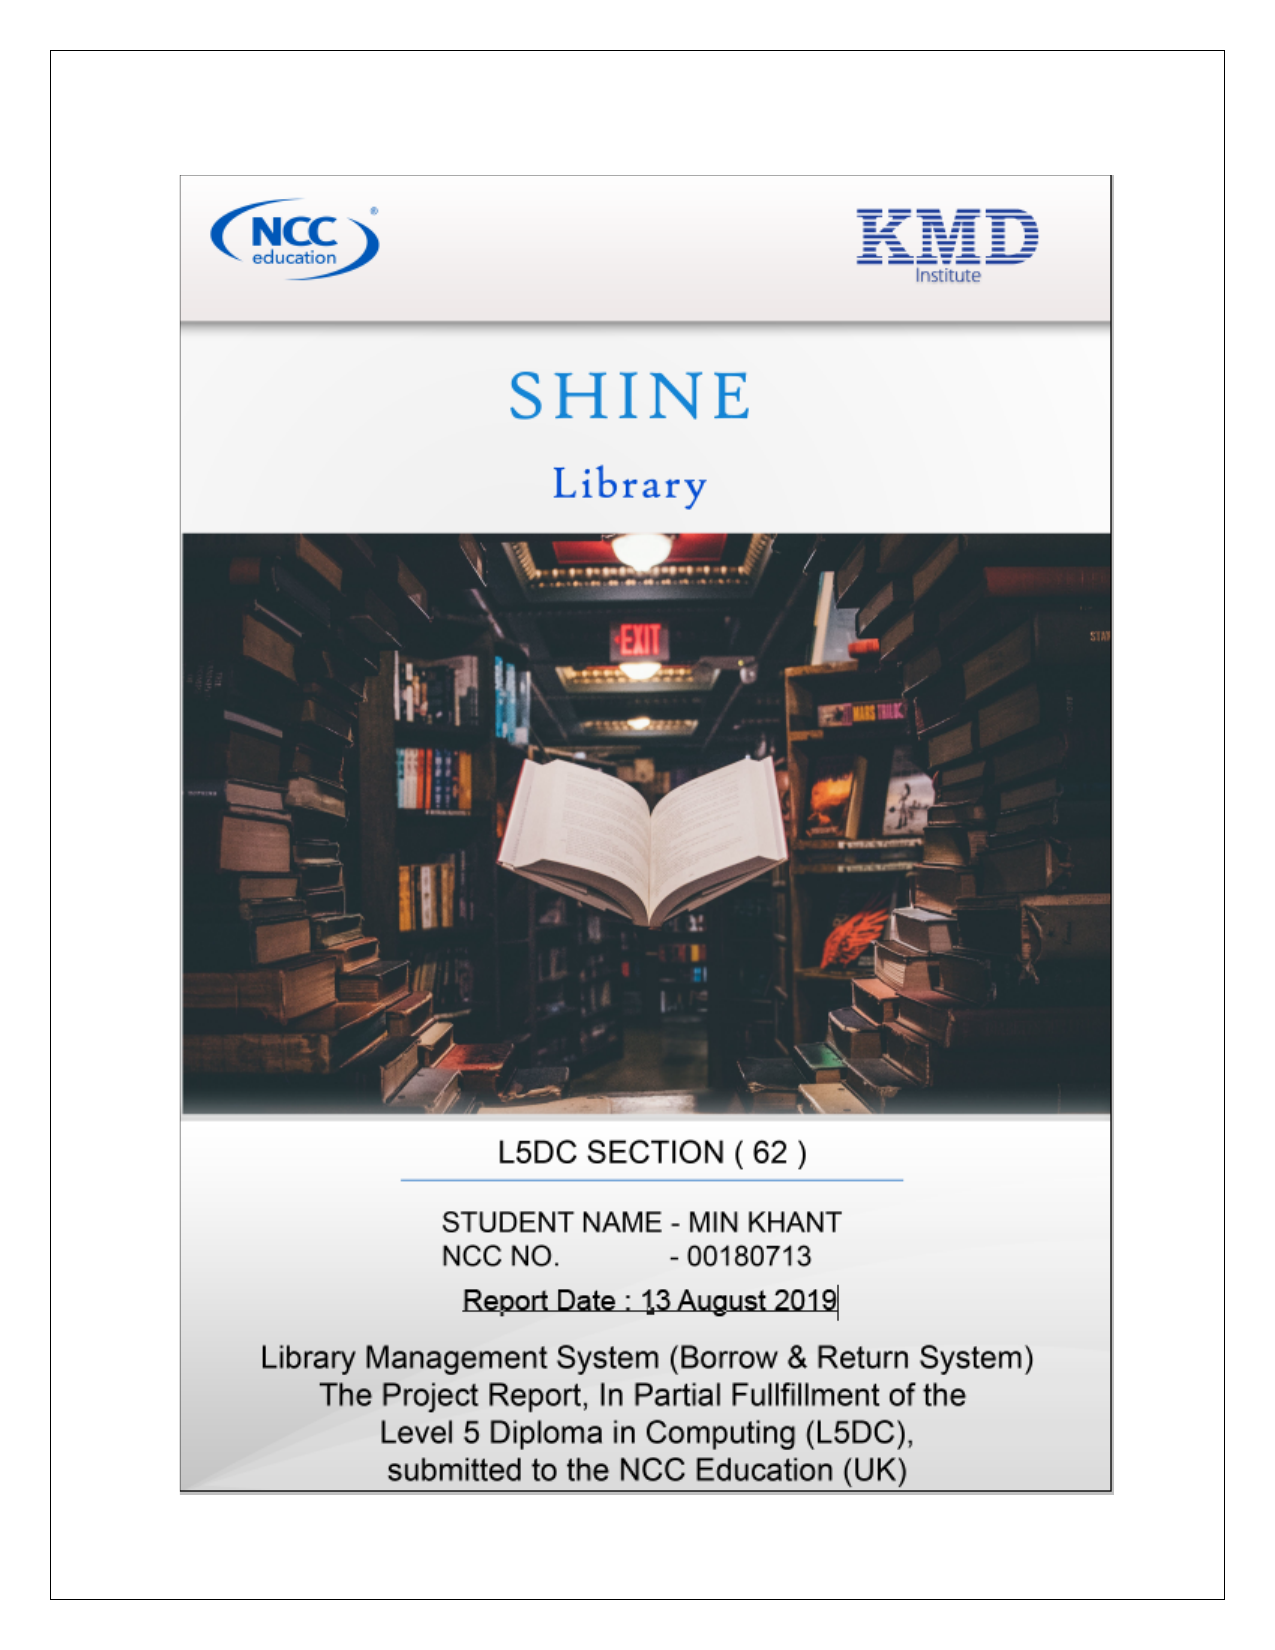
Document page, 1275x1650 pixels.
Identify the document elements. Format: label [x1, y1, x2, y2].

picture [179, 175, 1114, 1495]
